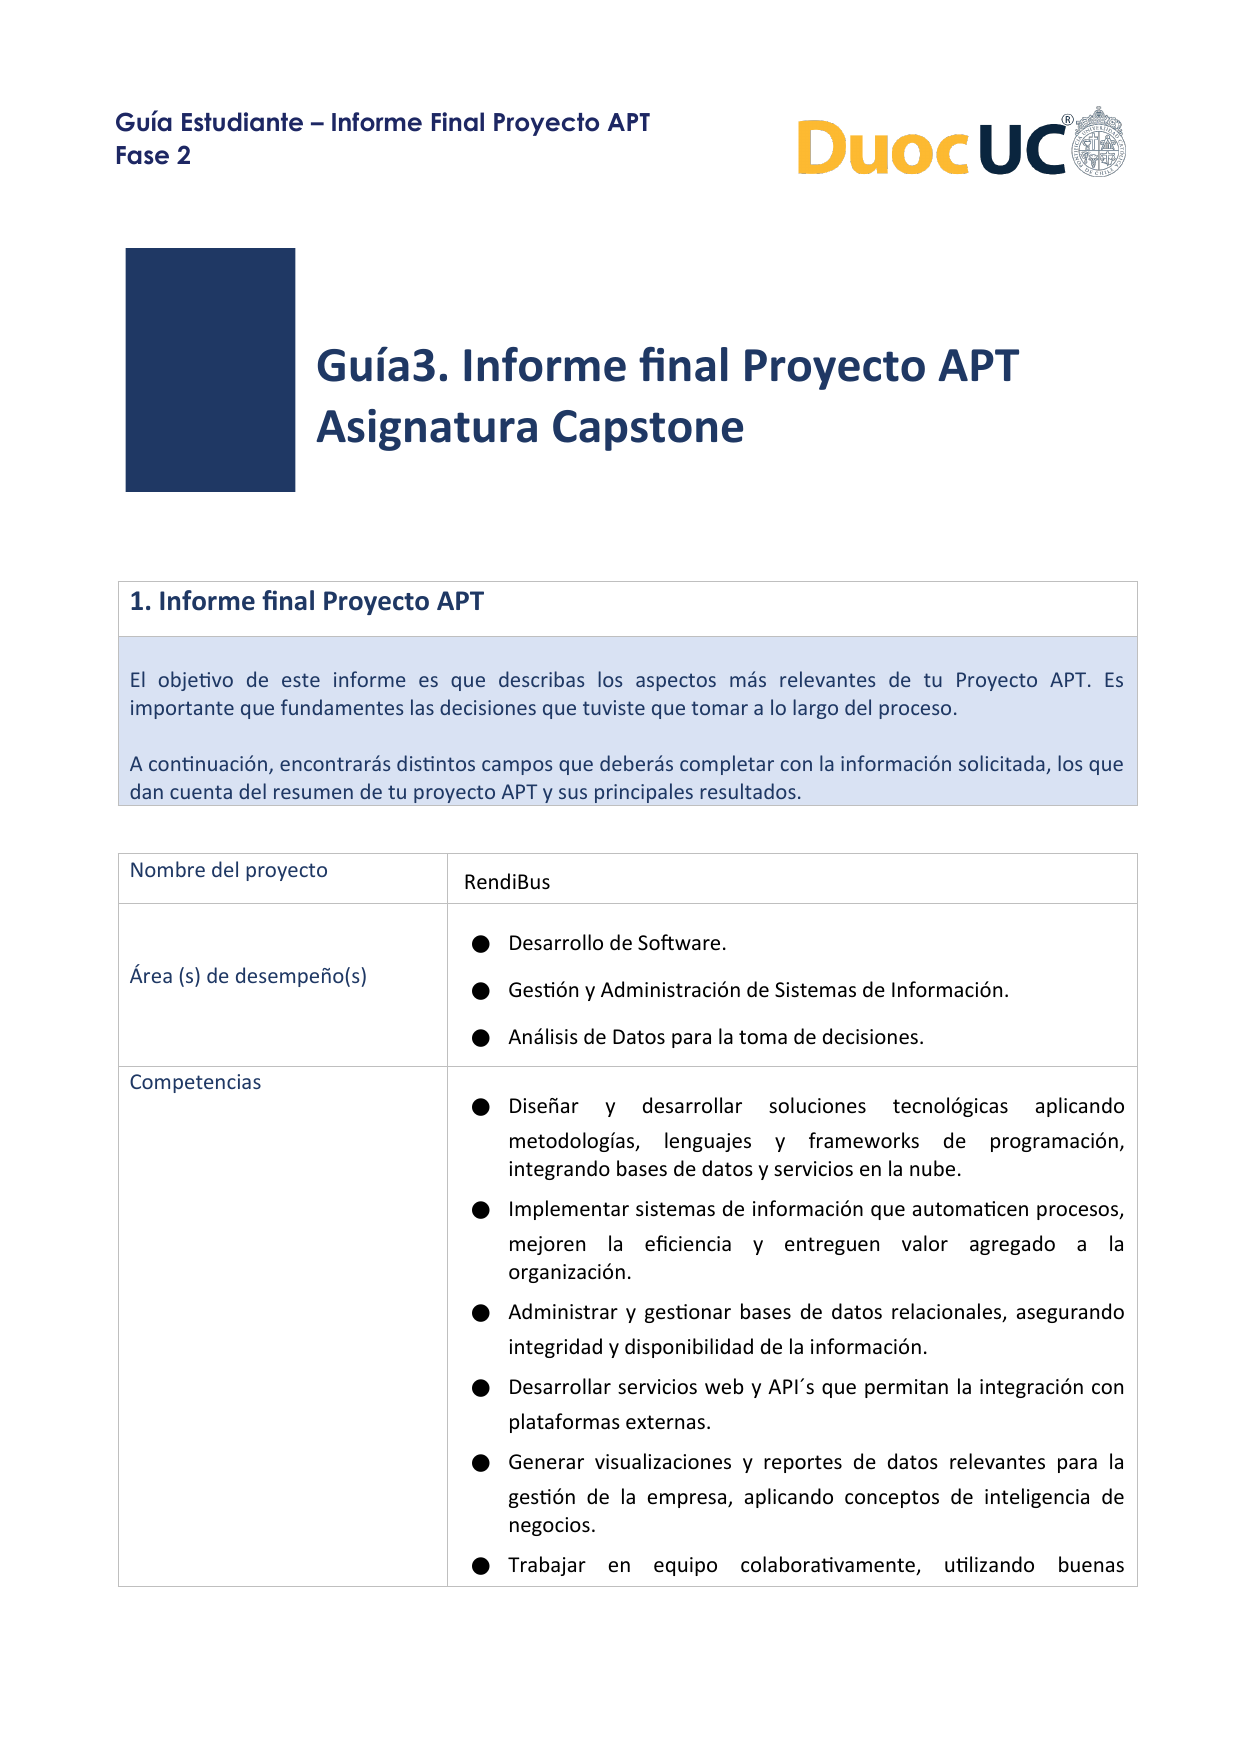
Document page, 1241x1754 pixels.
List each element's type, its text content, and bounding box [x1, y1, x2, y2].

table_cell Desarrollo de Software. Gestión y Administración de Sistemas de Información. Análisis de Datos para la toma de decisiones. [448, 904, 1137, 1066]
table_header 1. Informe final Proyecto APT [119, 582, 1137, 636]
picture [798, 106, 1126, 177]
table_cell El objetivo de este informe es que describas los aspectos más relevantes de tu Proyecto APT. Es importante que fundamentes las decisiones que tuviste que tomar a lo largo del proceso. A continuación, encontrarás distintos campos que deberás completar con la información solicitada, los que dan cuenta del resumen de tu proyecto APT y sus principales resultados. [119, 637, 1137, 805]
table_header RendiBus [448, 854, 1137, 903]
table_cell Área (s) de desempeño(s) [119, 904, 447, 1066]
table_header Nombre del proyecto [119, 854, 447, 903]
table_cell Competencias [119, 1067, 447, 1586]
